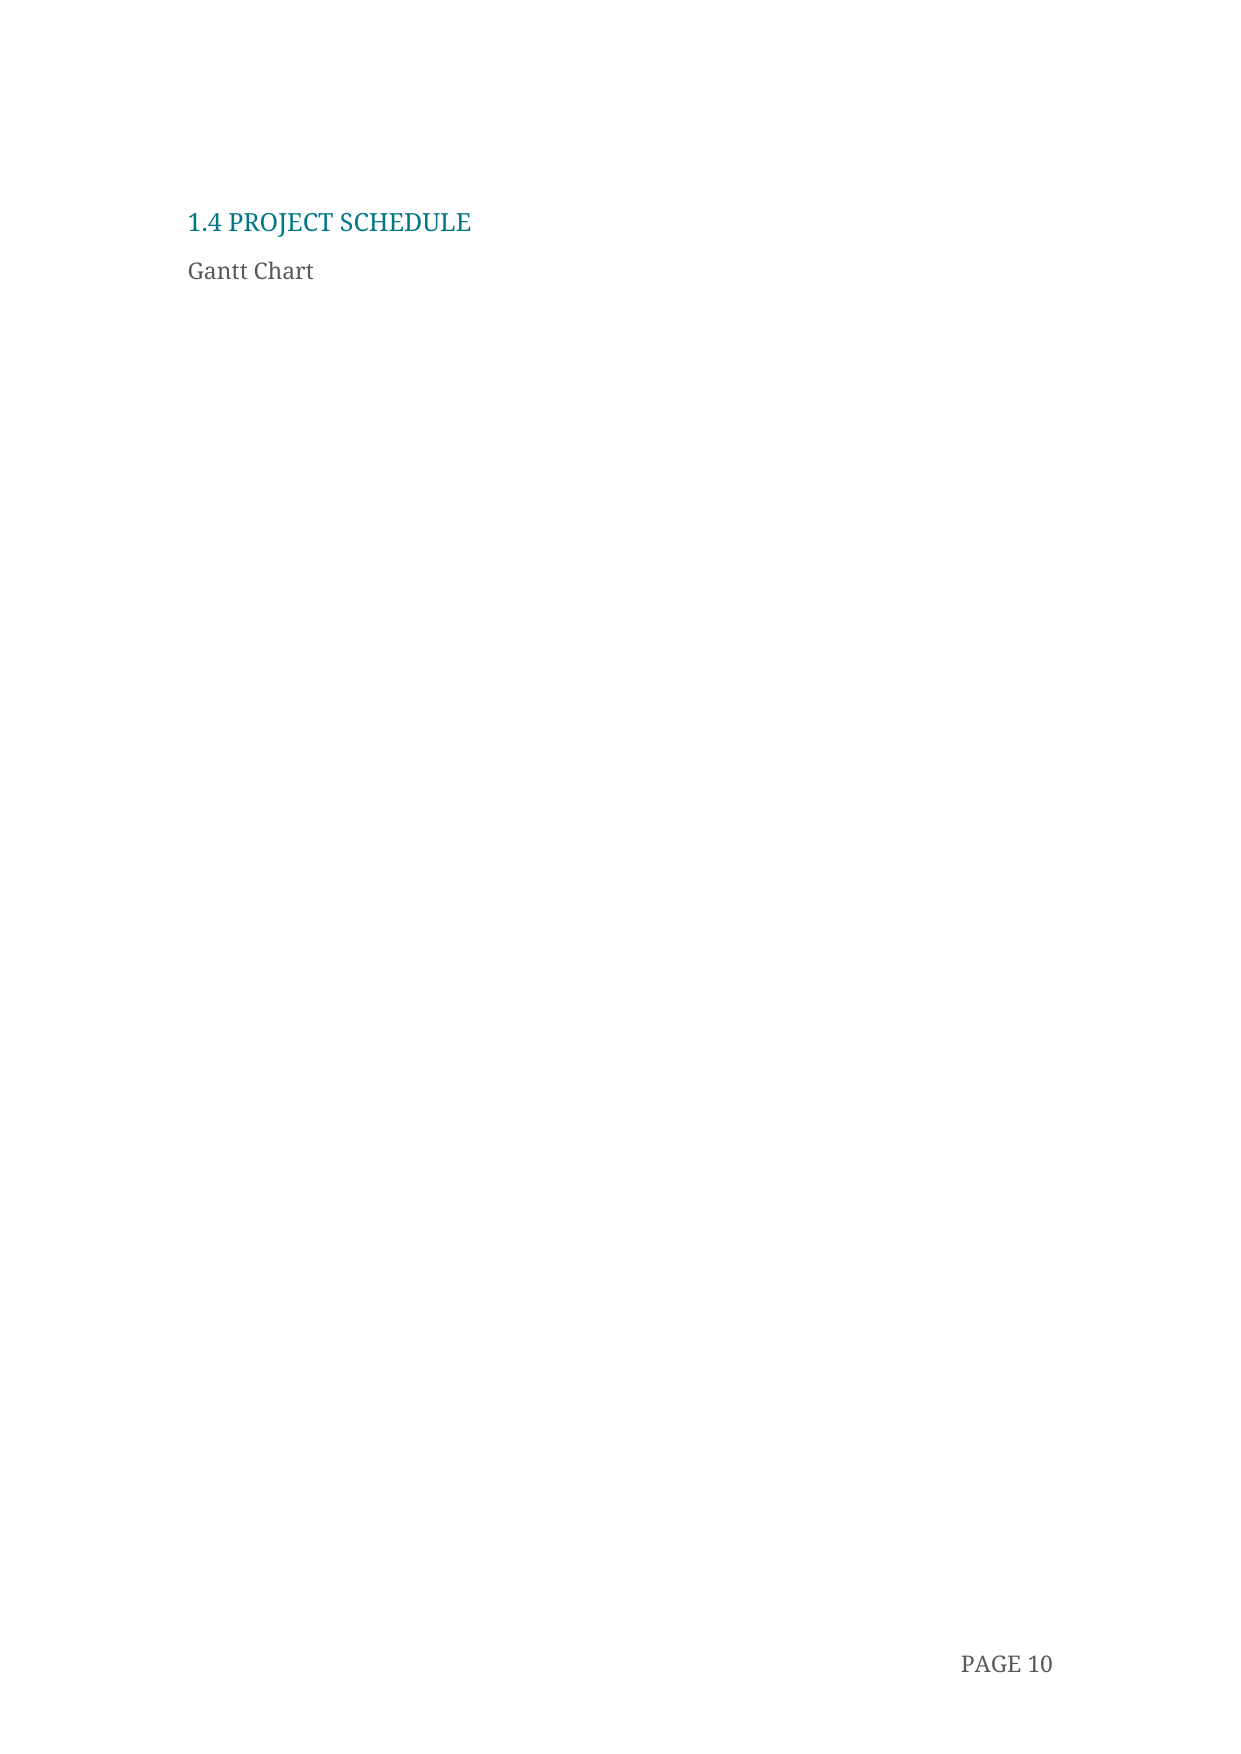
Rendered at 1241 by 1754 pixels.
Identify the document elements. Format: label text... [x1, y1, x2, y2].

subtitle 1.4 Project Schedule [187, 205, 1053, 239]
text Gantt Chart [187, 255, 1053, 286]
